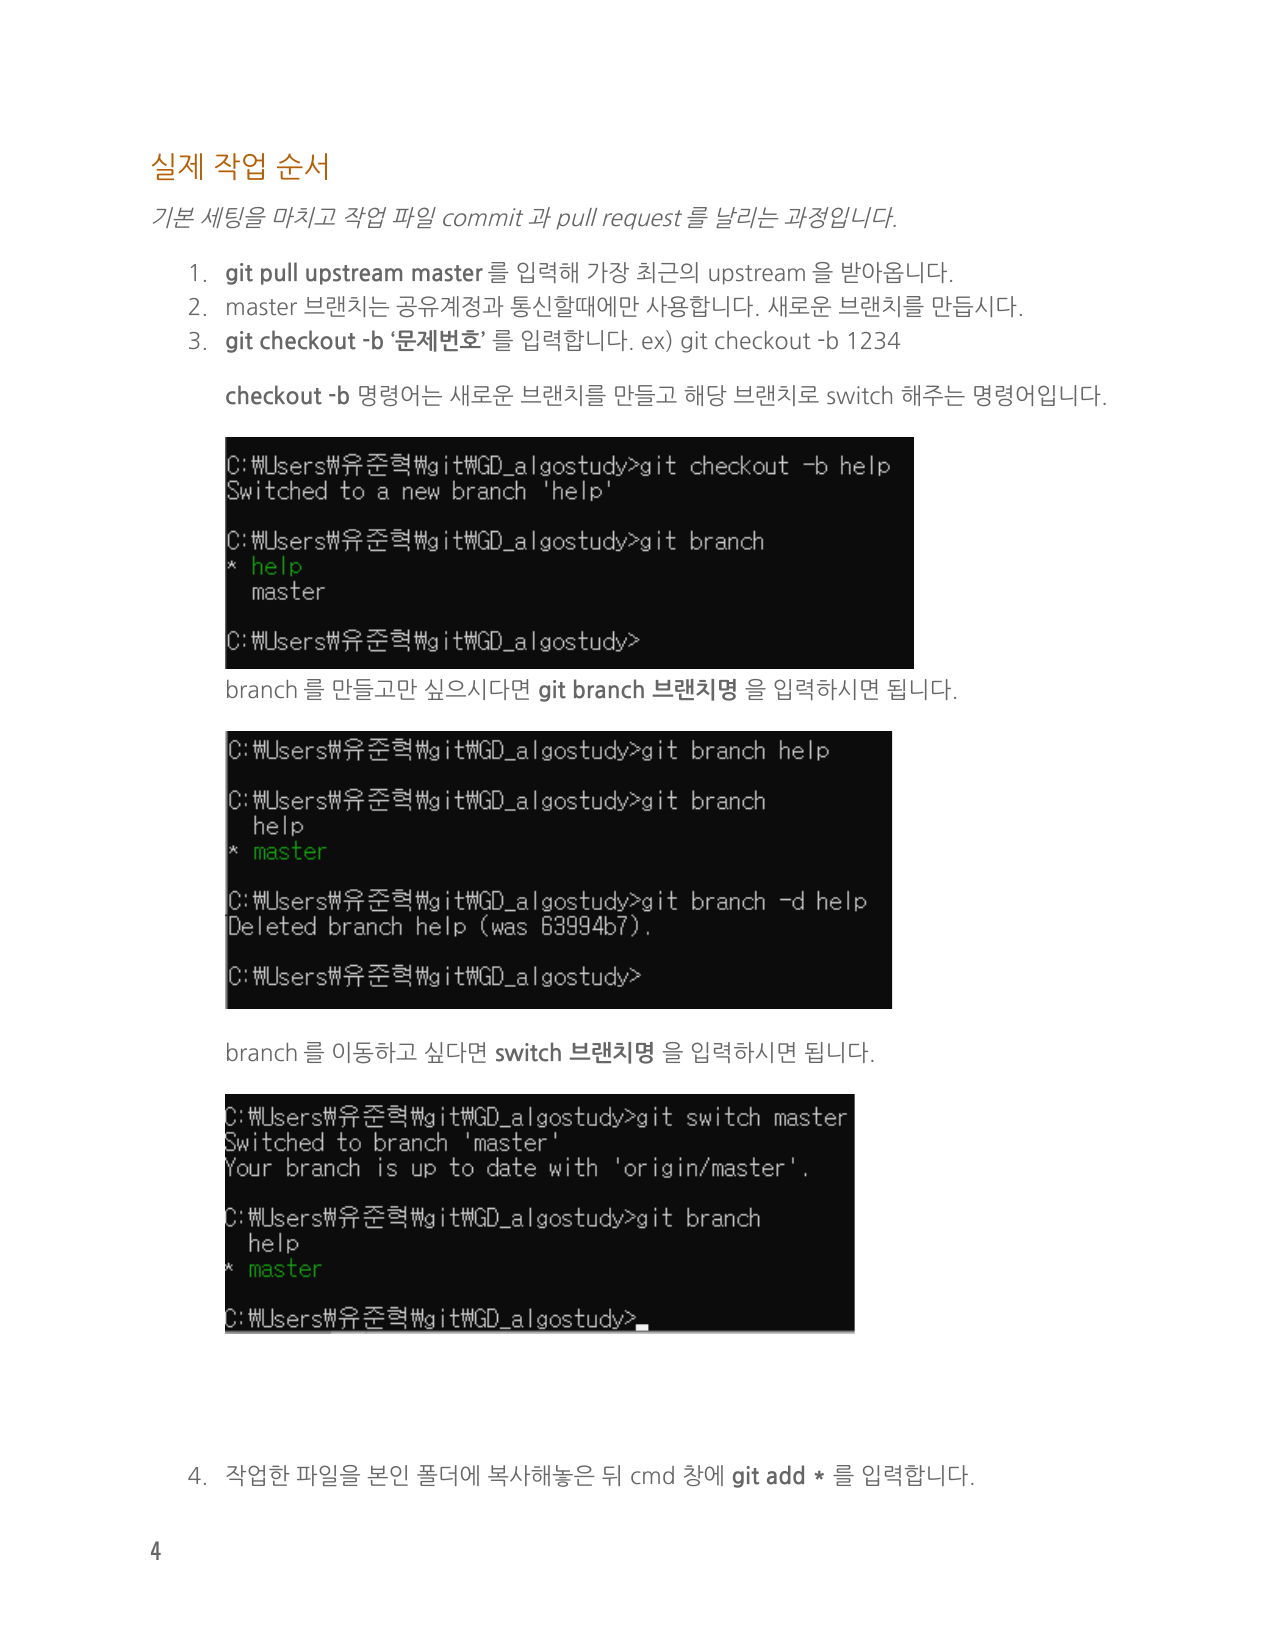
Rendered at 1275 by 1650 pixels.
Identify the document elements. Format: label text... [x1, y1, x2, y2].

list master 브랜치는 공유계정과 통신할때에만 사용합니다. 새로운 브랜치를 만듭시다. [187, 293, 1125, 320]
list git checkout -b ‘문제번호’ 를 입력합니다. ex) git checkout -b 1234 [187, 328, 1125, 354]
subtitle 실제 작업 순서 [150, 150, 1125, 183]
text checkout -b 명령어는 새로운 브랜치를 만들고 해당 브랜치로 switch 해주는 명령어입니다. [225, 383, 1125, 409]
list 작업한 파일을 본인 폴더에 복사해놓은 뒤 cmd 창에 git add * 를 입력합니다. [187, 1462, 1125, 1488]
text 기본 세팅을 마치고 작업 파일 commit 과 pull request를 날리는 과정입니다. [150, 204, 1125, 231]
picture [225, 437, 914, 669]
list git pull upstream master를 입력해 가장 최근의 upstream을 받아옵니다. [187, 259, 1125, 286]
text branch를 이동하고 싶다면 switch 브랜치명 을 입력하시면 됩니다. [225, 1039, 1125, 1065]
picture [225, 1094, 855, 1334]
picture [225, 731, 893, 1009]
